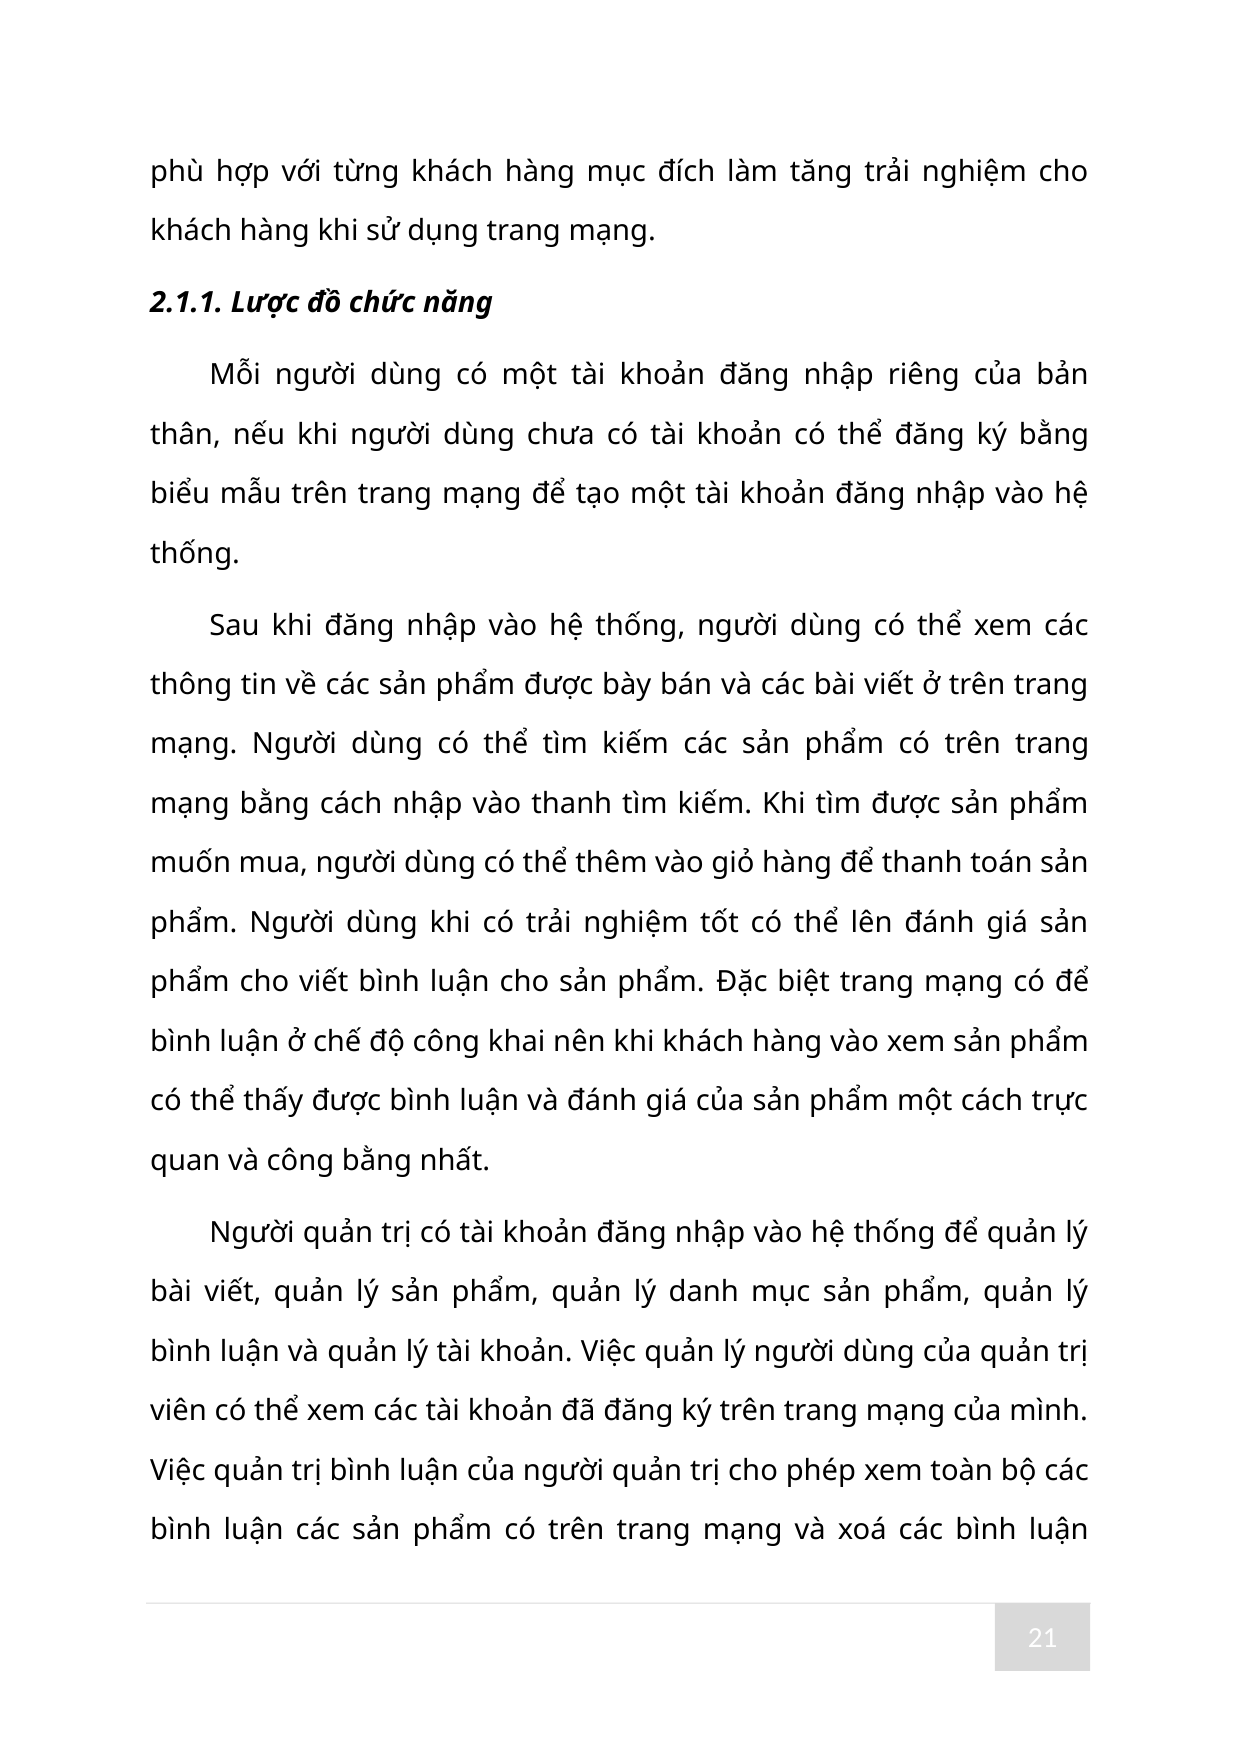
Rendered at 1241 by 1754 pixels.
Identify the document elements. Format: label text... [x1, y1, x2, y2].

list 2.1.1. Lược đồ chức năng [150, 281, 1090, 321]
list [150, 150, 1090, 249]
list Sau khi đăng nhập vào hệ thống, người dùng có thể xem các thông tin về các sản phẩm được bày bán và các bài viết ở trên trang mạng. Người dùng có thể tìm kiếm các sản phẩm có trên trang mạng bằng cách nhập vào thanh tìm kiếm. Khi tìm được sản phẩm muốn mua, người dùng có thể thêm vào giỏ hàng để thanh toán sản phẩm. Người dùng khi có trải nghiệm tốt có thể lên đánh giá sản phẩm cho viết bình luận cho sản phẩm. Đặc biệt trang mạng có để bình luận ở chế độ công khai nên khi khách hàng vào xem sản phẩm có thể thấy được bình luận và đánh giá của sản phẩm một cách trực quan và công bằng nhất. [150, 604, 1090, 1179]
list Mỗi người dùng có một tài khoản đăng nhập riêng của bản thân, nếu khi người dùng chưa có tài khoản có thể đăng ký bằng biểu mẫu trên trang mạng để tạo một tài khoản đăng nhập vào hệ thống. [150, 353, 1090, 572]
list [150, 1211, 1090, 1548]
